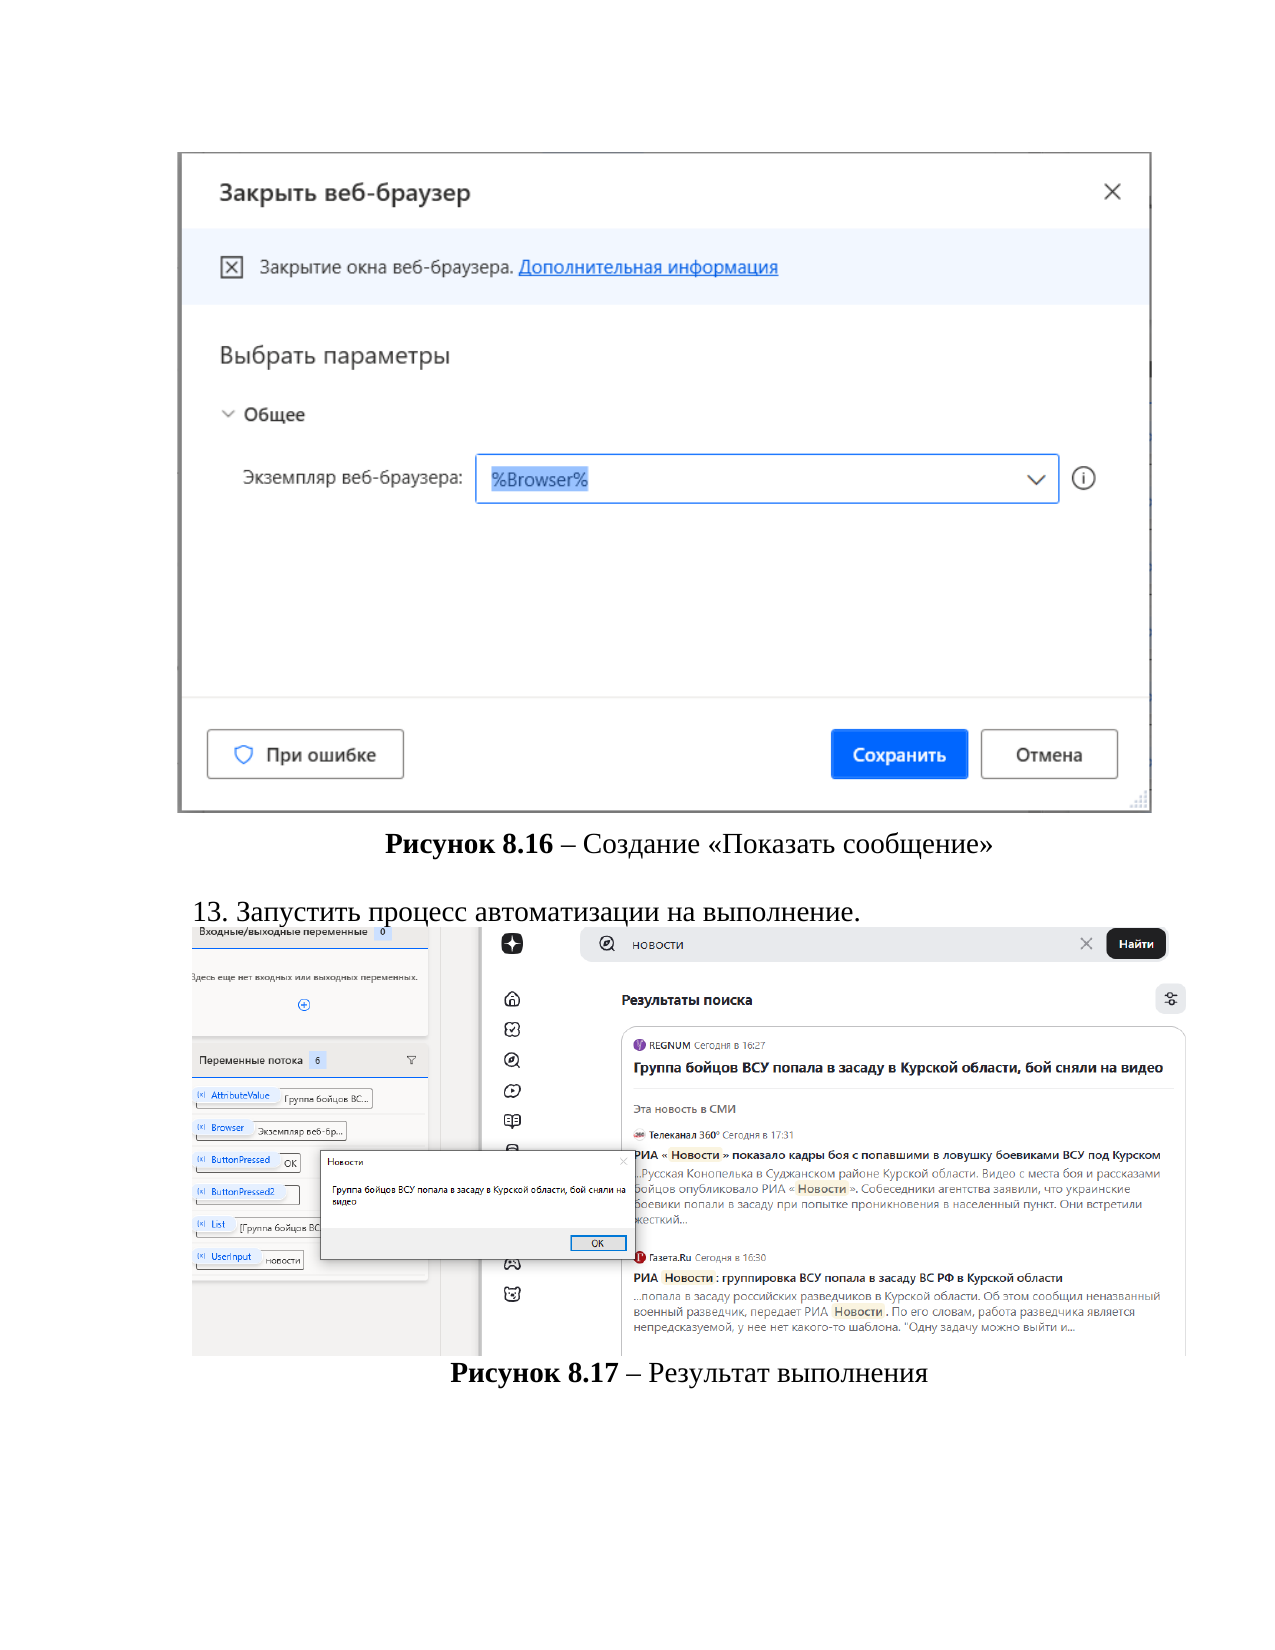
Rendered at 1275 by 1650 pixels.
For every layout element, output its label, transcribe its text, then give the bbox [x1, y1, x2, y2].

list Рисунок 8.16 – Создание «Показать сообщение» [118, 827, 1186, 860]
list Рисунок 8.17 – Результат выполнения [118, 1356, 1186, 1389]
picture [192, 927, 1202, 1356]
list 13. Запустить процесс автоматизации на выполнение. [118, 894, 1186, 927]
picture [177, 152, 1152, 813]
